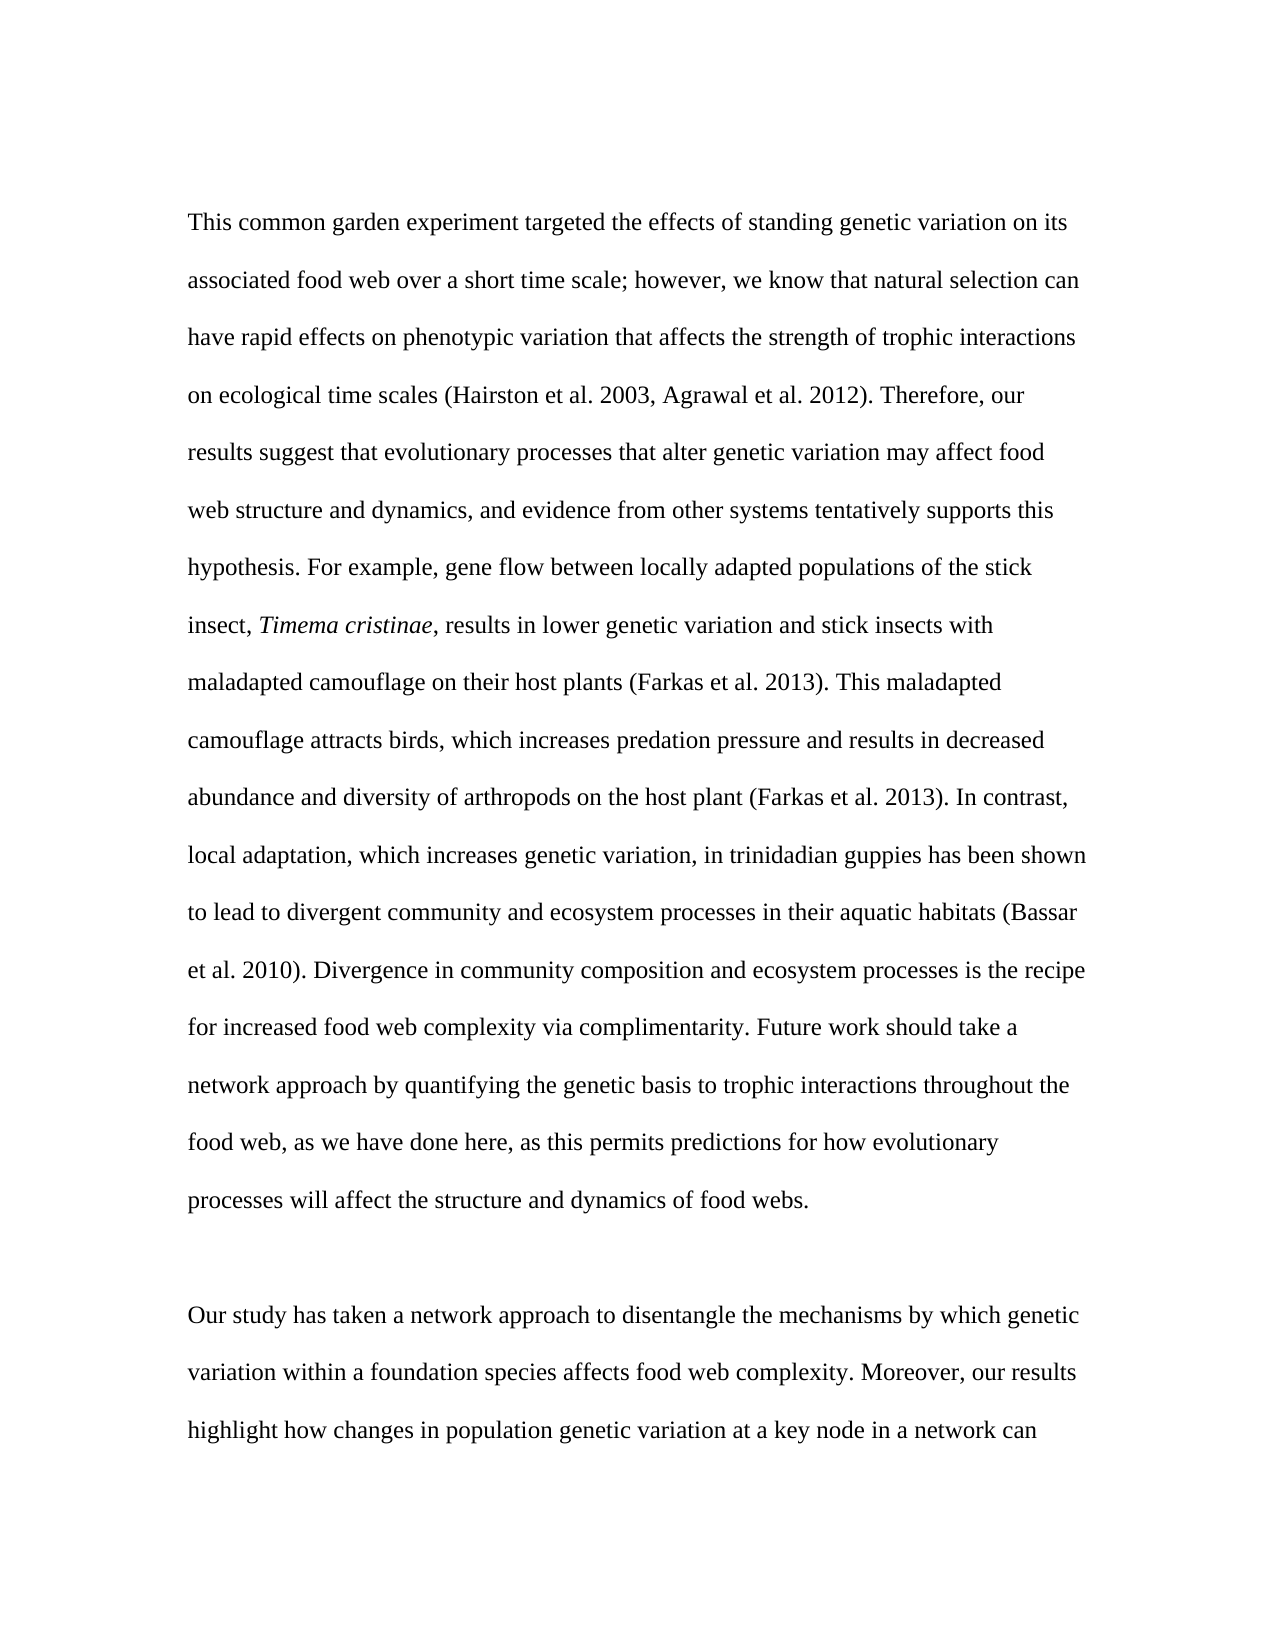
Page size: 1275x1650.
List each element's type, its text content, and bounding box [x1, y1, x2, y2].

text This common garden experiment targeted the effects of standing genetic variation on its associated food web over a short time scale; however, we know that natural selection can have rapid effects on phenotypic variation that affects the strength of trophic interactions on ecological time scales (Hairston et al. 2003, Agrawal et al. 2012). Therefore, our results suggest that evolutionary processes that alter genetic variation may affect food web structure and dynamics, and evidence from other systems tentatively supports this hypothesis. For example, gene flow between locally adapted populations of the stick insect, Timema cristinae, results in lower genetic variation and stick insects with maladapted camouflage on their host plants (Farkas et al. 2013). This maladapted camouflage attracts birds, which increases predation pressure and results in decreased abundance and diversity of arthropods on the host plant (Farkas et al. 2013). In contrast, local adaptation, which increases genetic variation, in trinidadian guppies has been shown to lead to divergent community and ecosystem processes in their aquatic habitats (Bassar et al. 2010). Divergence in community composition and ecosystem processes is the recipe for increased food web complexity via complimentarity. Future work should take a network approach by quantifying the genetic basis to trophic interactions throughout the food web, as we have done here, as this permits predictions for how evolutionary processes will affect the structure and dynamics of food webs. [187, 207, 1087, 1214]
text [187, 1300, 1087, 1444]
